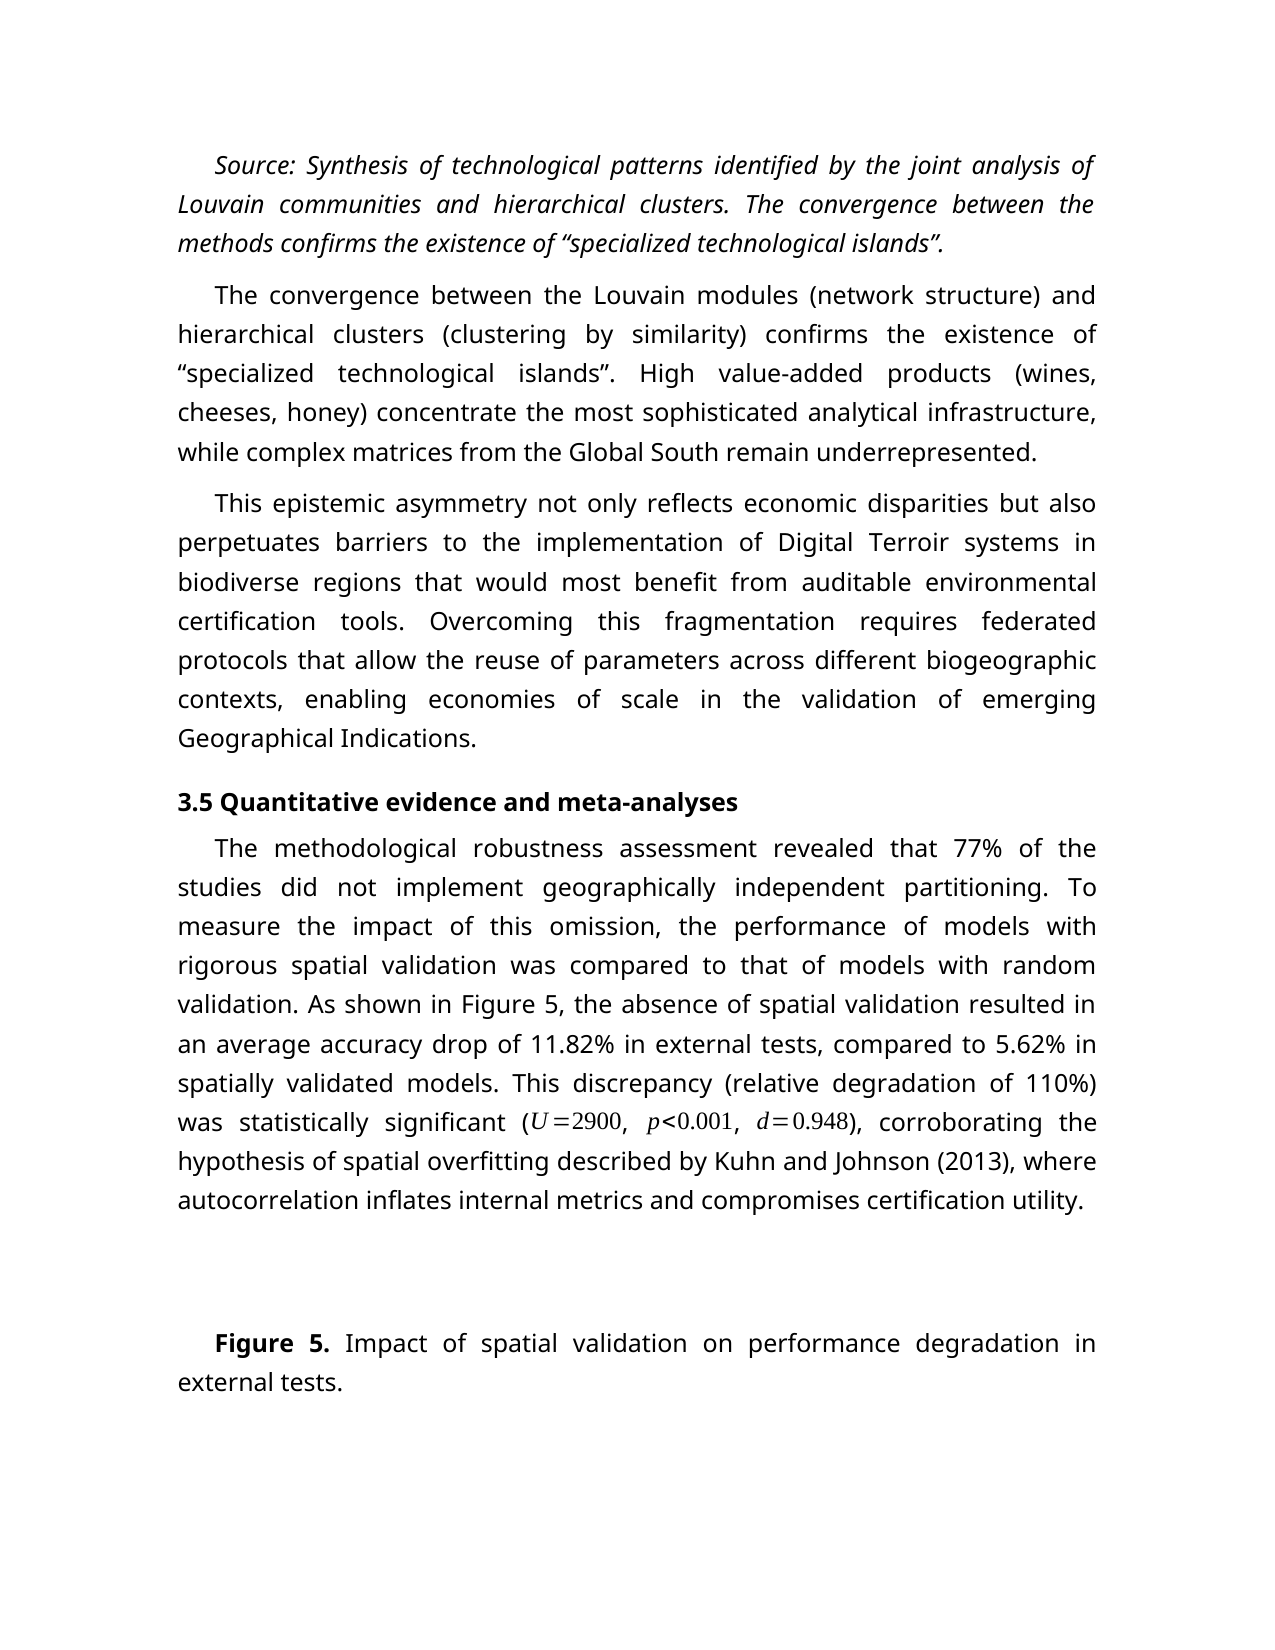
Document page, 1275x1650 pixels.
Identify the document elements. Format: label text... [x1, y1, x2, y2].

text Figure 5. Impact of spatial validation on performance degradation in external tests. [177, 1326, 1098, 1399]
text Source: Synthesis of technological patterns identified by the joint analysis of Louvain communities and hierarchical clusters. The convergence between the methods confirms the existence of “specialized technological islands”. [177, 148, 1098, 260]
text This epistemic asymmetry not only reflects economic disparities but also perpetuates barriers to the implementation of Digital Terroir systems in biodiverse regions that would most benefit from auditable environmental certification tools. Overcoming this fragmentation requires federated protocols that allow the reuse of parameters across different biogeographic contexts, enabling economies of scale in the validation of emerging Geographical Indications. [177, 486, 1098, 755]
subtitle 3.5 Quantitative evidence and meta-analyses [177, 785, 1098, 819]
text The methodological robustness assessment revealed that 77% of the studies did not implement geographically independent partitioning. To measure the impact of this omission, the performance of models with rigorous spatial validation was compared to that of models with random validation. As shown in Figure 5, the absence of spatial validation resulted in an average accuracy drop of 11.82% in external tests, compared to 5.62% in spatially validated models. This discrepancy (relative degradation of 110%) was statistically significant (, , ), corroborating the hypothesis of spatial overfitting described by Kuhn and Johnson (2013), where autocorrelation inflates internal metrics and compromises certification utility. [177, 831, 1098, 1217]
text The convergence between the Louvain modules (network structure) and hierarchical clusters (clustering by similarity) confirms the existence of “specialized technological islands”. High value-added products (wines, cheeses, honey) concentrate the most sophisticated analytical infrastructure, while complex matrices from the Global South remain underrepresented. [177, 278, 1098, 468]
